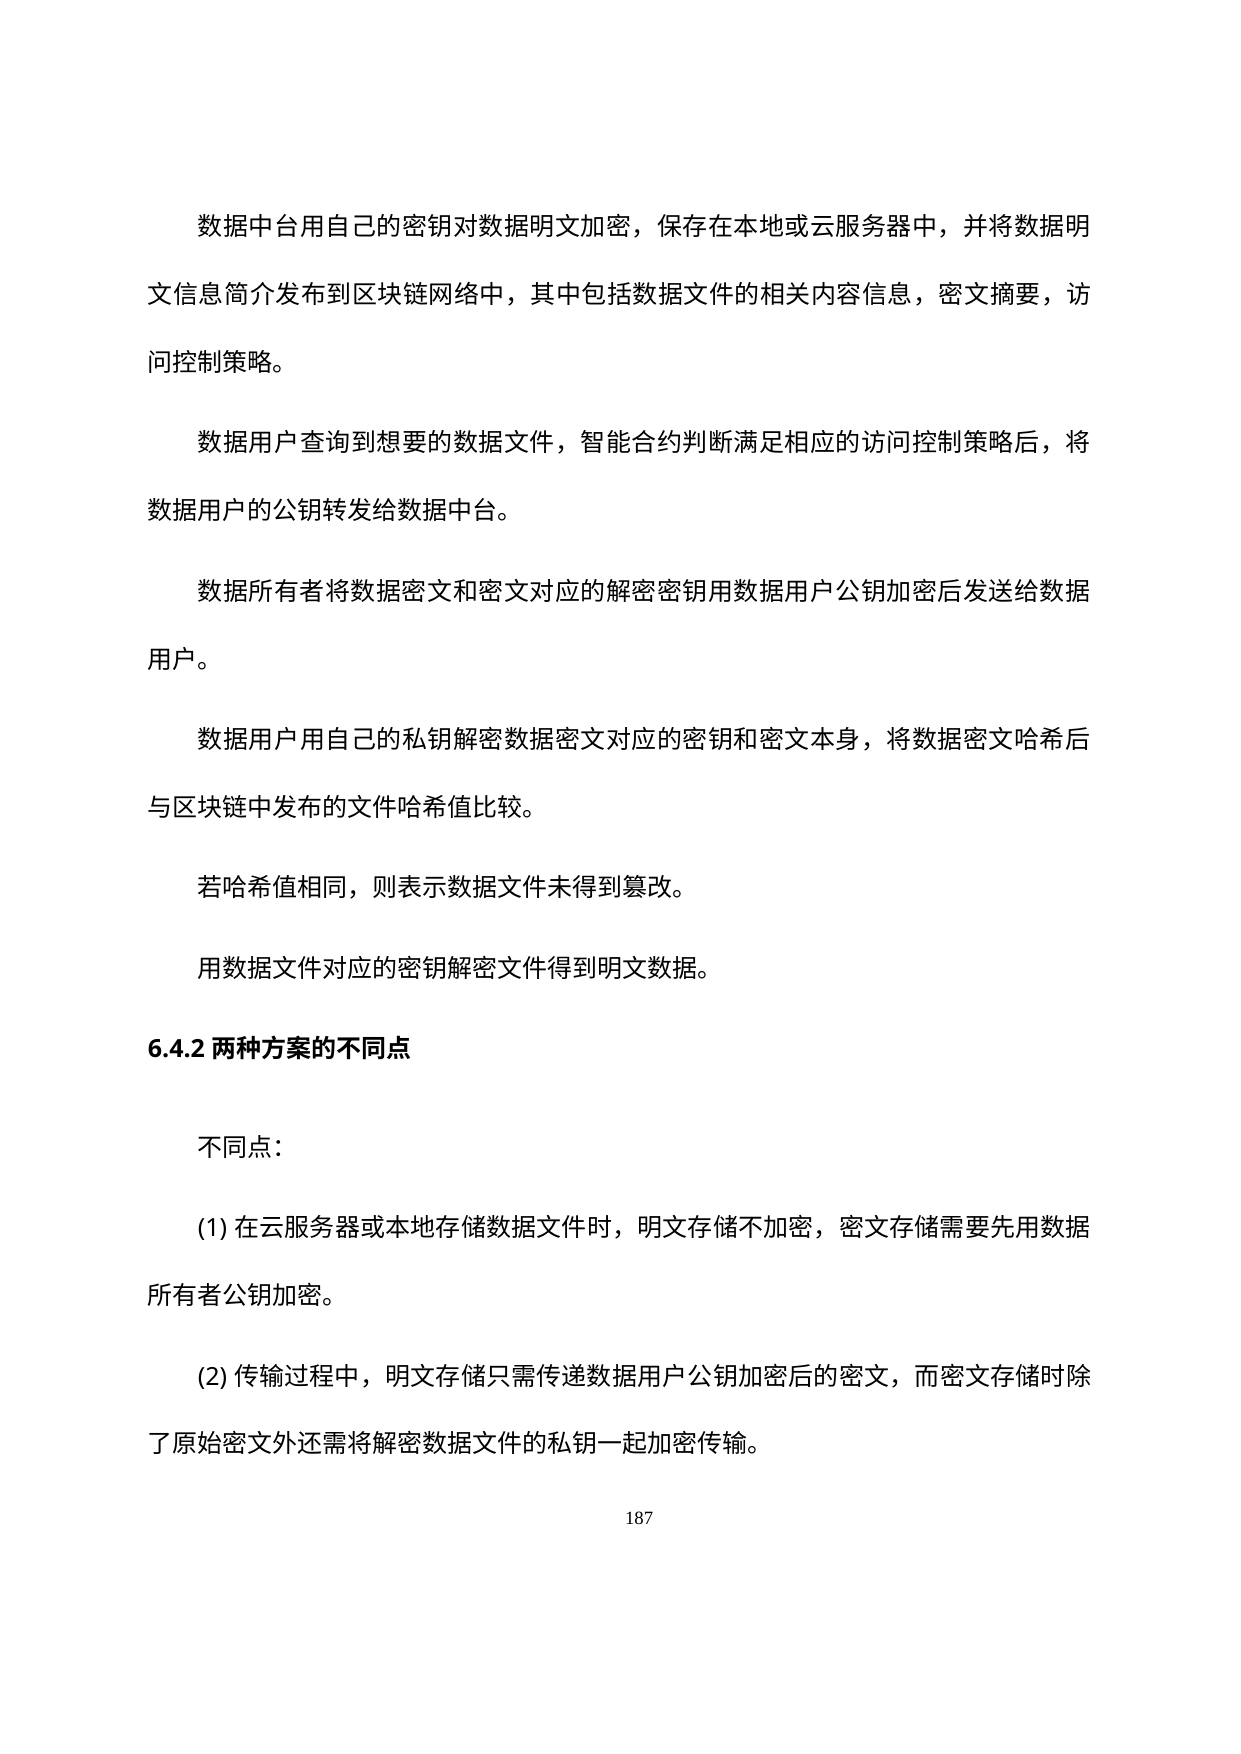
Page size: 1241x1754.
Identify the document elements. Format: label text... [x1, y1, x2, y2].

text (1) 在云服务器或本地存储数据文件时，明文存储不加密，密文存储需要先用数据所有者公钥加密。 [148, 1192, 1092, 1328]
text 数据中台用自己的密钥对数据明文加密，保存在本地或云服务器中，并将数据明文信息简介发布到区块链网络中，其中包括数据文件的相关内容信息，密文摘要，访问控制策略。 [148, 191, 1092, 394]
text 若哈希值相同，则表示数据文件未得到篡改。 [148, 852, 1092, 920]
text 用数据文件对应的密钥解密文件得到明文数据。 [148, 932, 1092, 1000]
text 数据用户查询到想要的数据文件，智能合约判断满足相应的访问控制策略后，将数据用户的公钥转发给数据中台。 [148, 407, 1092, 543]
text 6.4.2 两种方案的不同点 [148, 1013, 1092, 1081]
text 数据用户用自己的私钥解密数据密文对应的密钥和密文本身，将数据密文哈希后与区块链中发布的文件哈希值比较。 [148, 704, 1092, 839]
text 数据所有者将数据密文和密文对应的解密密钥用数据用户公钥加密后发送给数据用户。 [148, 555, 1092, 691]
text (2) 传输过程中，明文存储只需传递数据用户公钥加密后的密文，而密文存储时除了原始密文外还需将解密数据文件的私钥一起加密传输。 [148, 1340, 1092, 1476]
text 不同点： [148, 1111, 1092, 1179]
